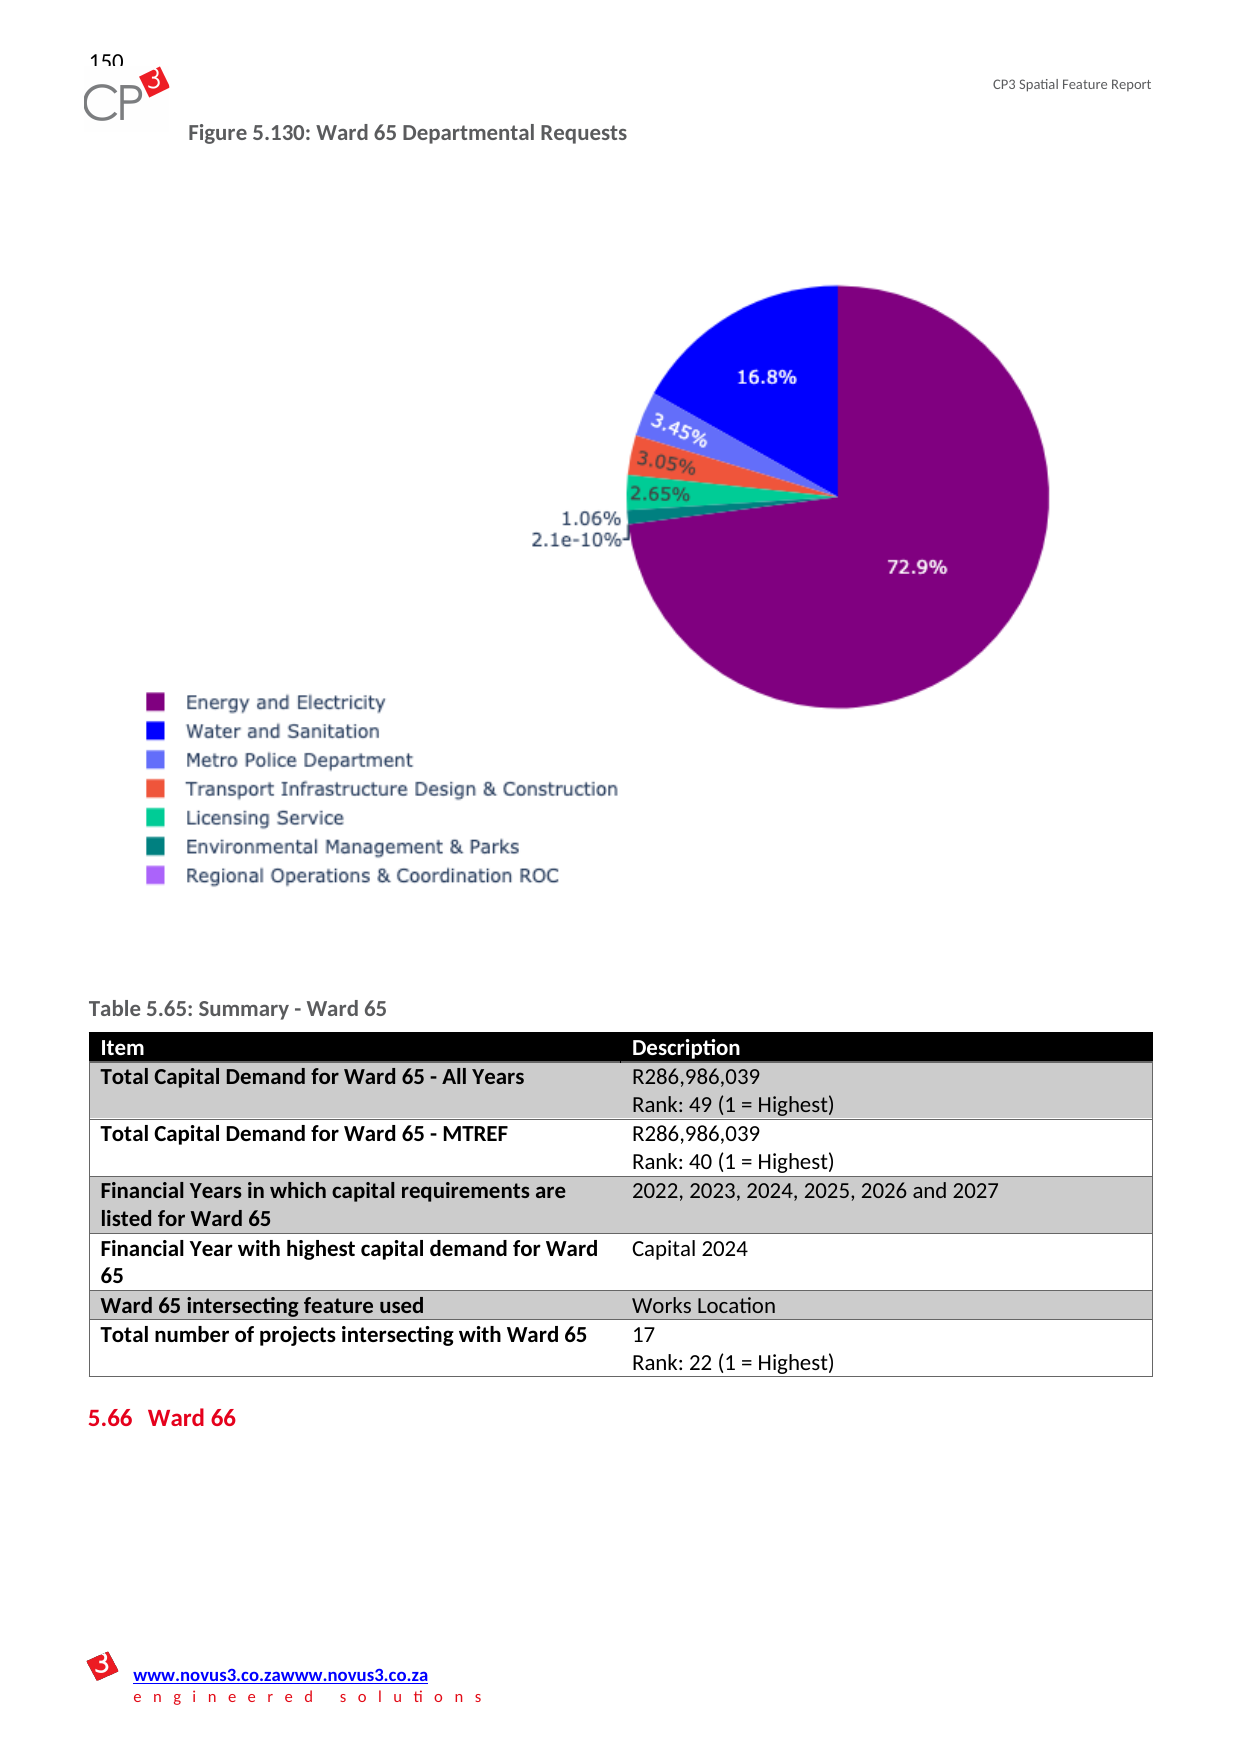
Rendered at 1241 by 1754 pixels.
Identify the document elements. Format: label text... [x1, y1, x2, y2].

table_cell Capital 2024 [621, 1234, 1152, 1290]
table_header Description [621, 1033, 1152, 1061]
picture [107, 156, 1171, 916]
text Table 5.65: Summary - Ward 65 [89, 994, 1152, 1022]
subtitle Ward 66 [88, 1402, 1152, 1432]
table_cell Financial Year with highest capital demand for Ward 65 [90, 1234, 621, 1290]
table_cell R286,986,039 Rank: 40 (1 = Highest) [621, 1120, 1152, 1176]
text Figure 5.130: Ward 65 Departmental Requests [89, 118, 1152, 146]
table_cell Ward 65 intersecting feature used [90, 1291, 621, 1319]
picture [83, 66, 170, 132]
table_header Item [90, 1033, 620, 1061]
table_cell Total Capital Demand for Ward 65 - MTREF [90, 1120, 621, 1176]
table_cell Total number of projects intersecting with Ward 65 [90, 1320, 621, 1376]
picture [86, 1651, 119, 1681]
table_cell 2022, 2023, 2024, 2025, 2026 and 2027 [621, 1177, 1152, 1233]
table_cell 17 Rank: 22 (1 = Highest) [621, 1320, 1152, 1376]
table_cell Total Capital Demand for Ward 65 - All Years [90, 1063, 621, 1118]
table_cell Financial Years in which capital requirements are listed for Ward 65 [90, 1177, 621, 1233]
table_cell R286,986,039 Rank: 49 (1 = Highest) [621, 1063, 1152, 1118]
table_cell Works Location [621, 1291, 1152, 1319]
